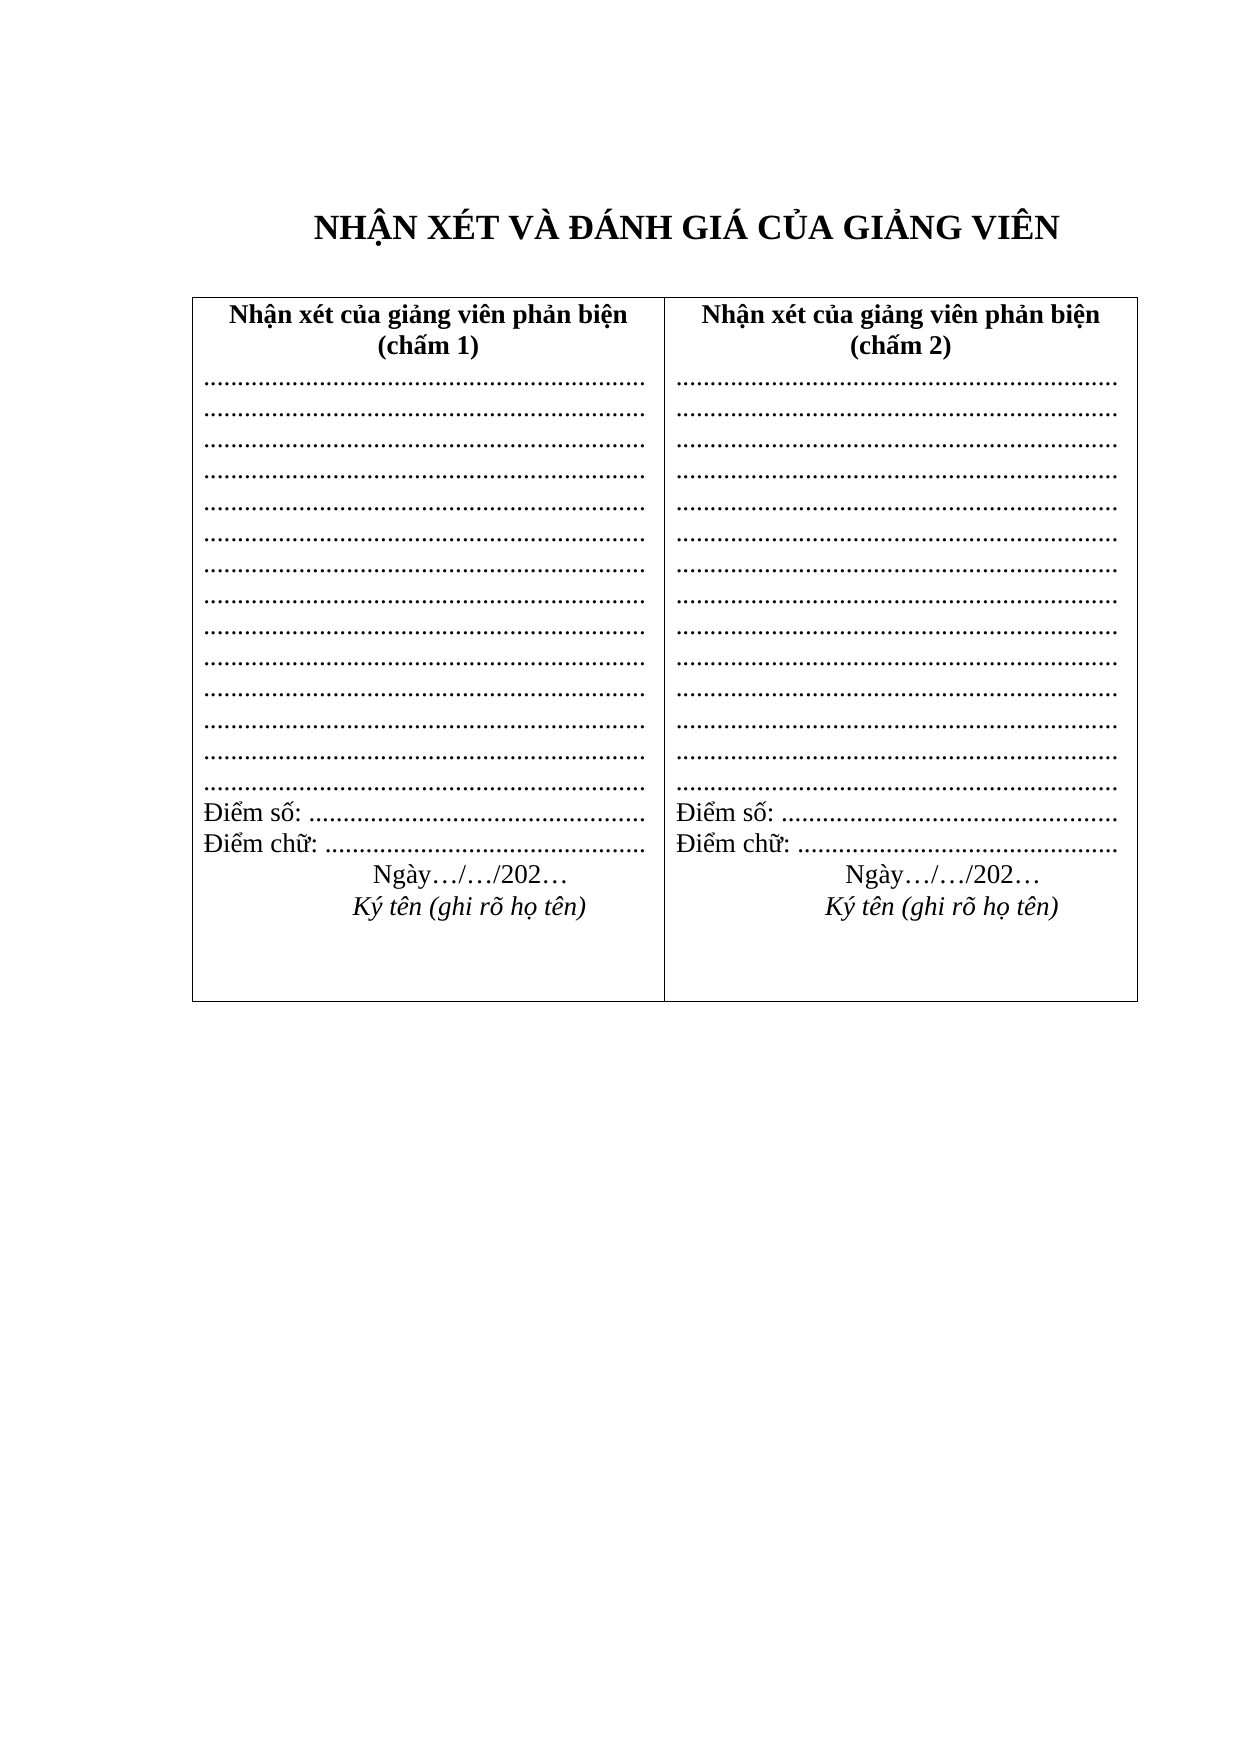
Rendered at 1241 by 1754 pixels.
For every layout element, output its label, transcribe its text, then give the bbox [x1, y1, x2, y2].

table_header Nhận xét của giảng viên phản biện (chấm 2) Điểm số: Điểm chữ: Ngày…/…/202… Ký tên (ghi rõ họ tên) [665, 298, 1137, 1001]
table_header Nhận xét của giảng viên phản biện (chấm 1) Điểm số: Điểm chữ: Ngày…/…/202… Ký tên (ghi rõ họ tên) [193, 298, 664, 1001]
subtitle NHẬN XÉT VÀ ĐÁNH GIÁ CỦA GIẢNG VIÊN [252, 206, 1122, 247]
